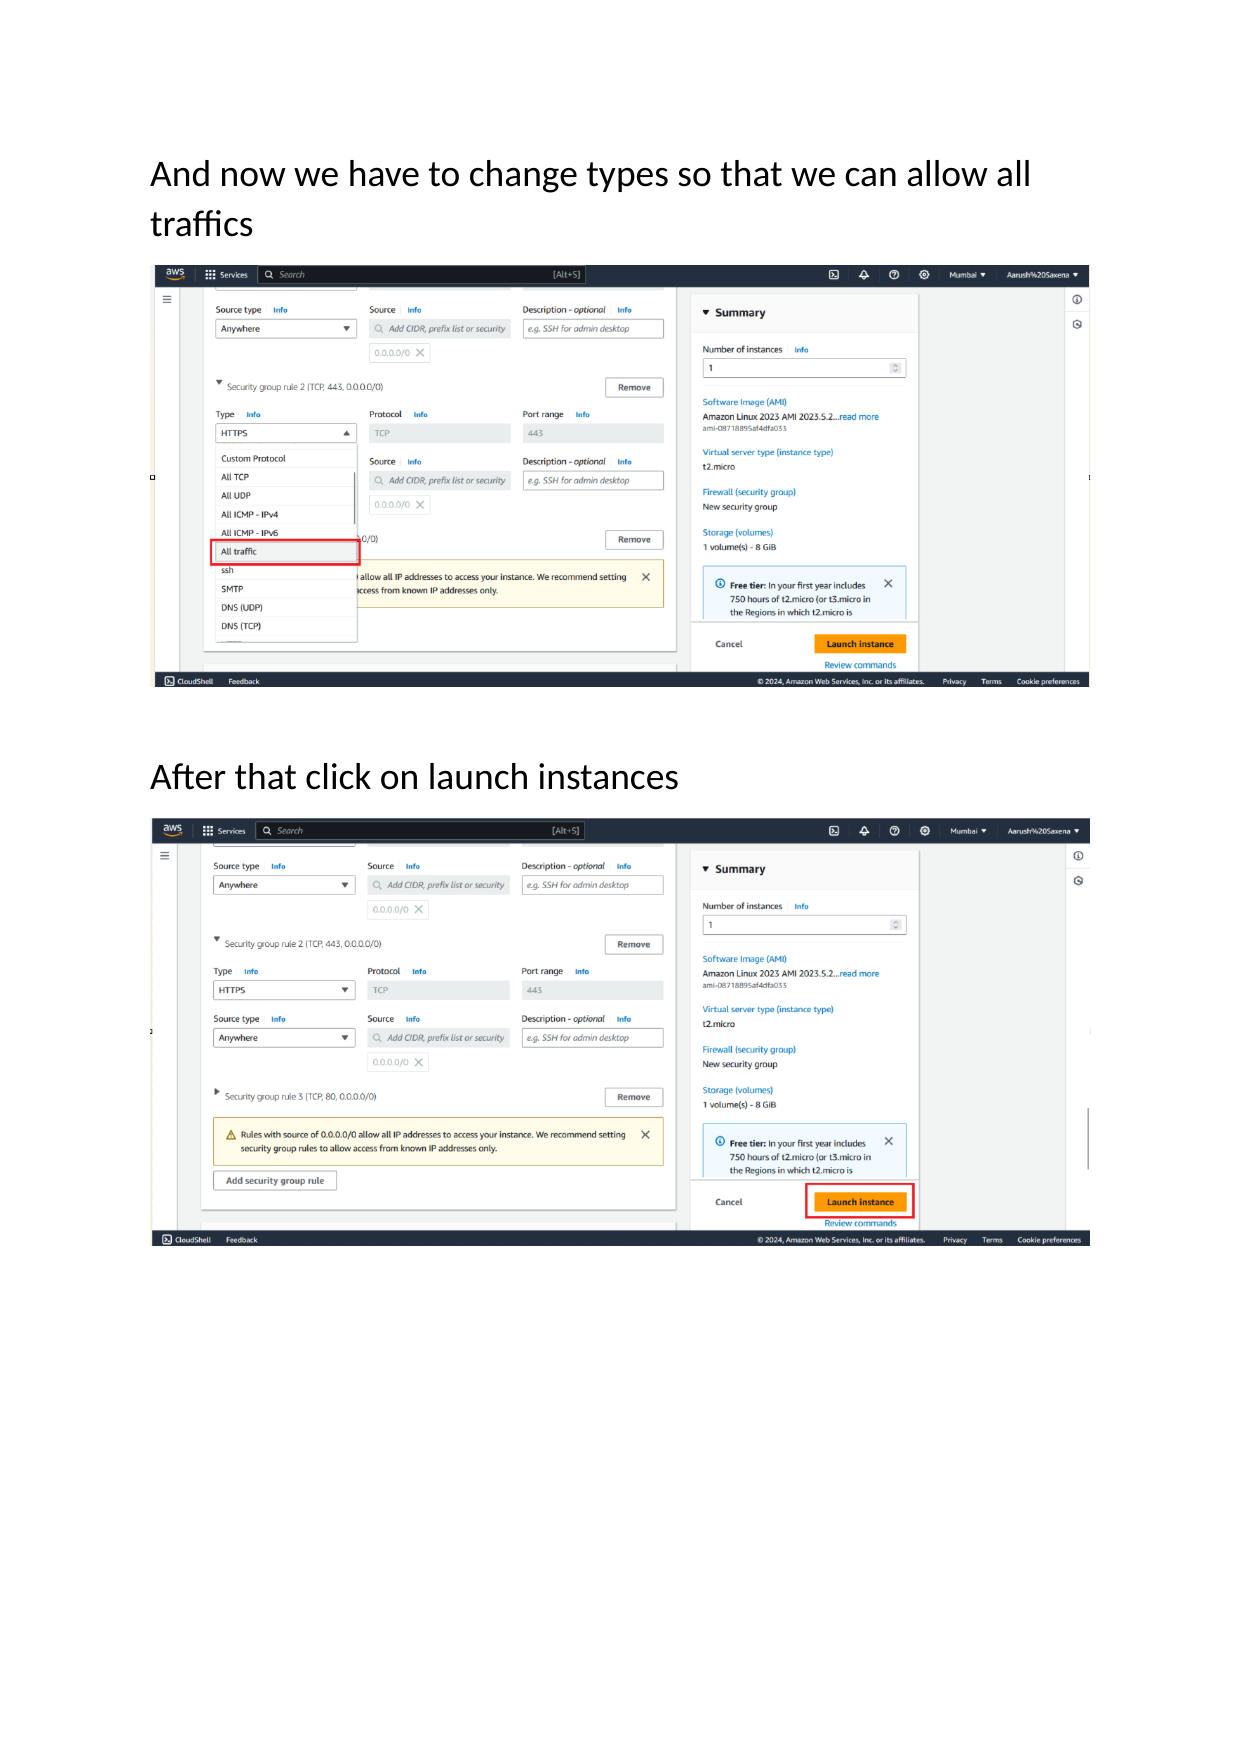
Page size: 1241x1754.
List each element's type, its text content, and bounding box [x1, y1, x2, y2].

picture [150, 265, 1091, 687]
text After that click on launch instances [150, 753, 1090, 799]
text And now we have to change types so that we can allow all traffics [150, 150, 1090, 245]
picture [150, 818, 1091, 1246]
